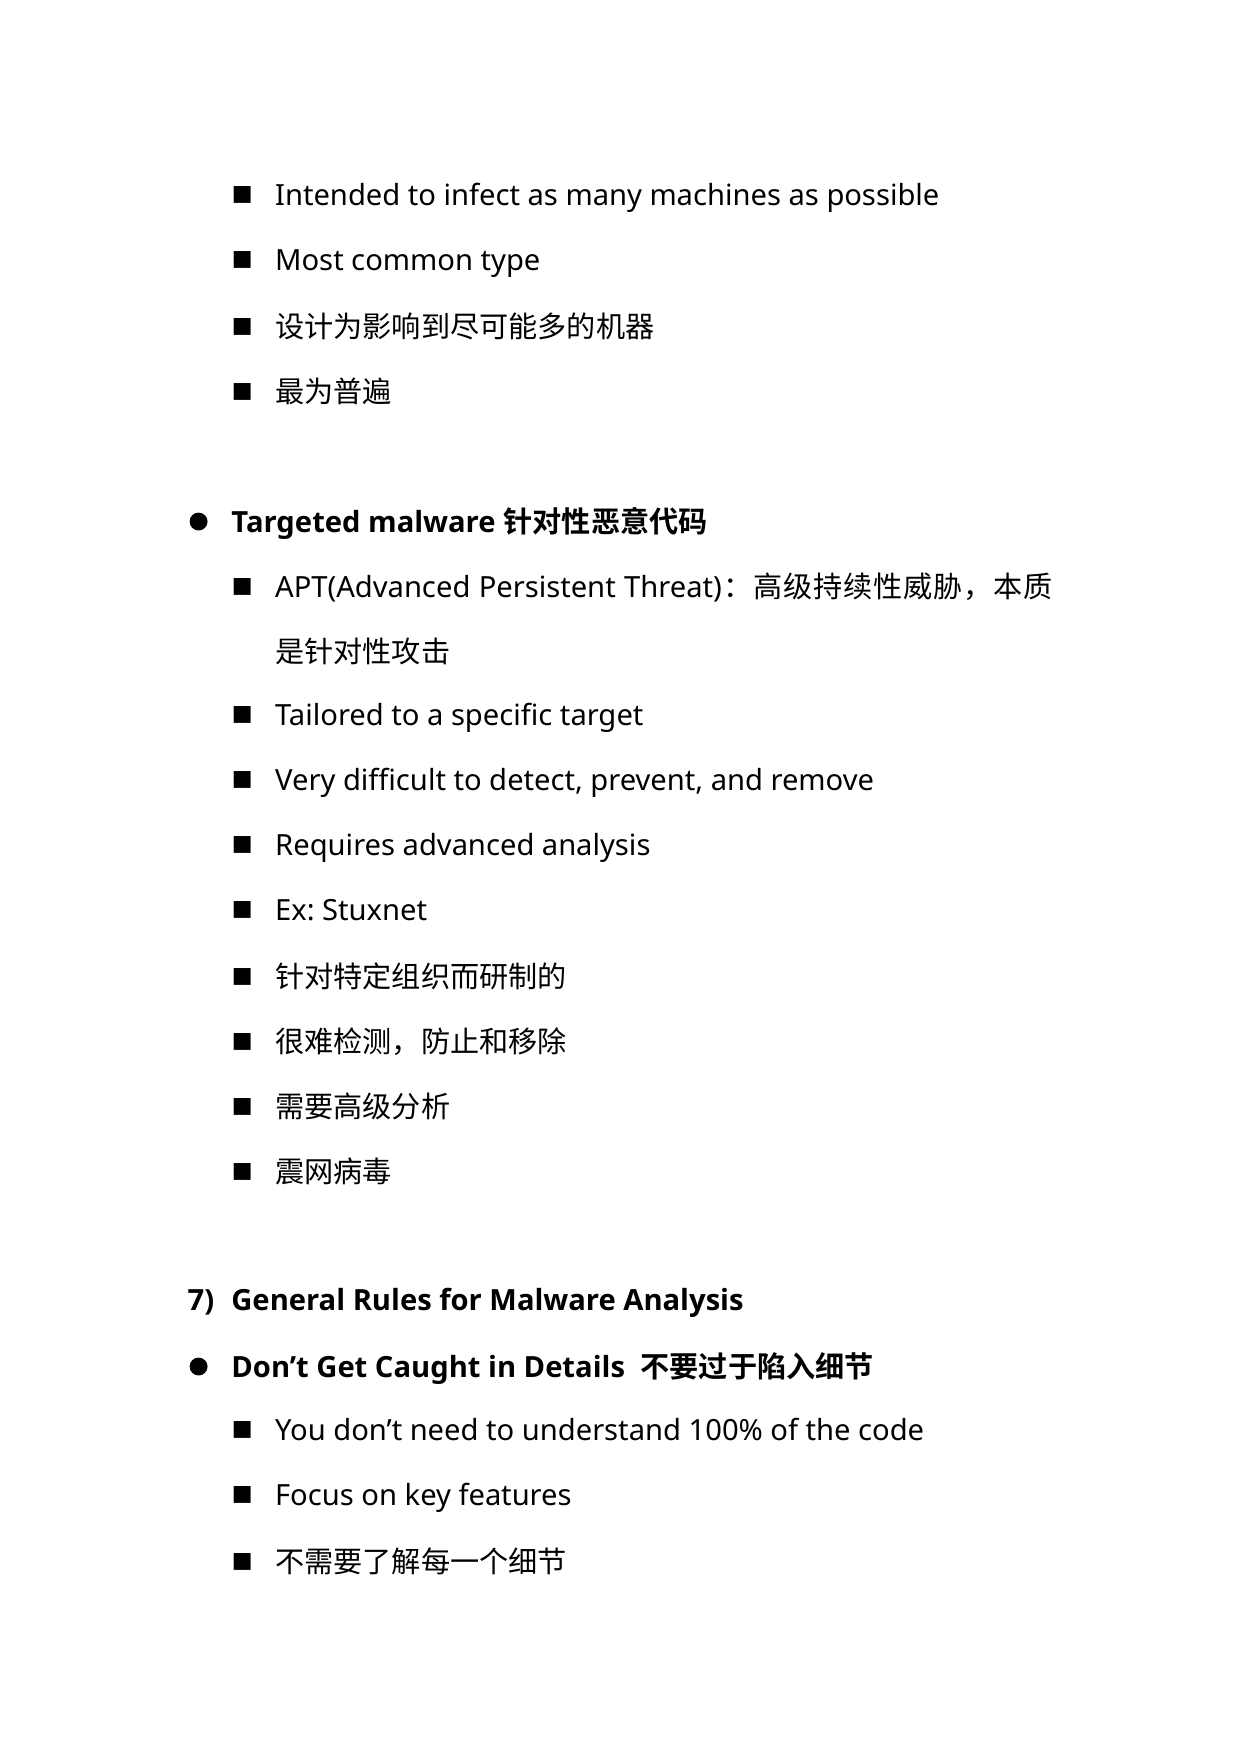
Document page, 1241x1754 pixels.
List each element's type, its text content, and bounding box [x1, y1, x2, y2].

list APT(Advanced Persistent Threat)：高级持续性威胁，本质是针对性攻击 [231, 552, 1053, 682]
list Tailored to a specific target [231, 682, 1053, 747]
list Requires advanced analysis [231, 812, 1053, 877]
list 震网病毒 [231, 1137, 1053, 1202]
list 不需要了解每一个细节 [231, 1527, 1053, 1592]
list Don’t Get Caught in Details 不要过于陷入细节 [187, 1332, 1053, 1397]
list 针对特定组织而研制的 [231, 942, 1053, 1007]
list 很难检测，防止和移除 [231, 1007, 1053, 1072]
list 需要高级分析 [231, 1072, 1053, 1137]
list Ex: Stuxnet [231, 877, 1053, 942]
list Focus on key features [231, 1462, 1053, 1527]
list 设计为影响到尽可能多的机器 [231, 292, 1053, 357]
list Very difficult to detect, prevent, and remove [231, 747, 1053, 812]
list Most common type [231, 227, 1053, 292]
list You don’t need to understand 100% of the code [231, 1397, 1053, 1462]
list 最为普遍 [231, 357, 1053, 422]
list Intended to infect as many machines as possible [231, 162, 1053, 227]
list General Rules for Malware Analysis [187, 1267, 1053, 1332]
list Targeted malware 针对性恶意代码 [187, 487, 1053, 552]
